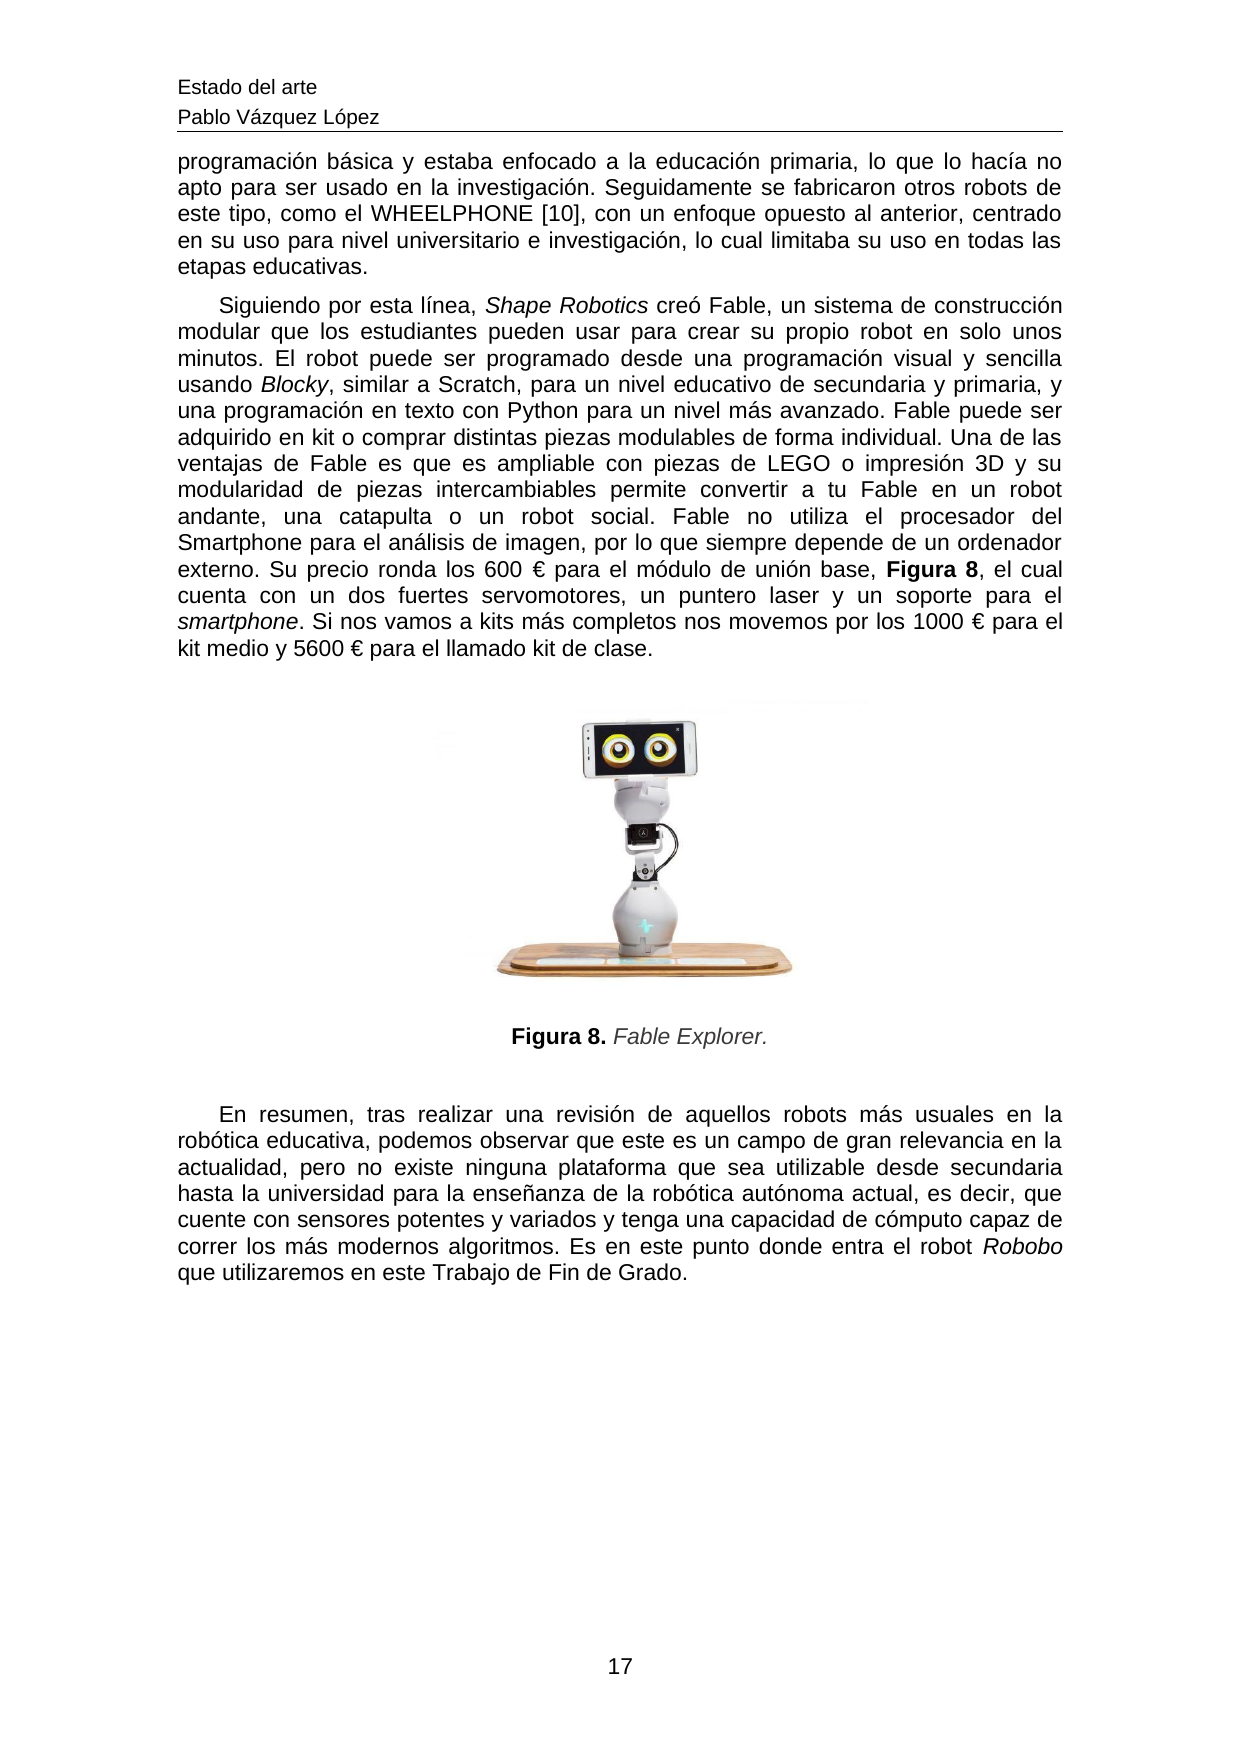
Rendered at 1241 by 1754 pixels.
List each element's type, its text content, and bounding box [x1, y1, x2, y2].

text Figura 8. Fable Explorer. [177, 1023, 1063, 1049]
picture [421, 688, 870, 988]
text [177, 148, 1063, 279]
text Siguiendo por esta línea, Shape Robotics creó Fable, un sistema de construcción modular que los estudiantes pueden usar para crear su propio robot en solo unos minutos. El robot puede ser programado desde una programación visual y sencilla usando Blocky, similar a Scratch, para un nivel educativo de secundaria y primaria, y una programación en texto con Python para un nivel más avanzado. Fable puede ser adquirido en kit o comprar distintas piezas modulables de forma individual. Una de las ventajas de Fable es que es ampliable con piezas de LEGO o impresión 3D y su modularidad de piezas intercambiables permite convertir a tu Fable en un robot andante, una catapulta o un robot social. Fable no utiliza el procesador del Smartphone para el análisis de imagen, por lo que siempre depende de un ordenador externo. Su precio ronda los 600 € para el módulo de unión base, Figura 8, el cual cuenta con un dos fuertes servomotores, un puntero laser y un soporte para el smartphone. Si nos vamos a kits más completos nos movemos por los 1000 € para el kit medio y 5600 € para el llamado kit de clase. [177, 292, 1063, 661]
text En resumen, tras realizar una revisión de aquellos robots más usuales en la robótica educativa, podemos observar que este es un campo de gran relevancia en la actualidad, pero no existe ninguna plataforma que sea utilizable desde secundaria hasta la universidad para la enseñanza de la robótica autónoma actual, es decir, que cuente con sensores potentes y variados y tenga una capacidad de cómputo capaz de correr los más modernos algoritmos. Es en este punto donde entra el robot Robobo que utilizaremos en este Trabajo de Fin de Grado. [177, 1101, 1063, 1285]
